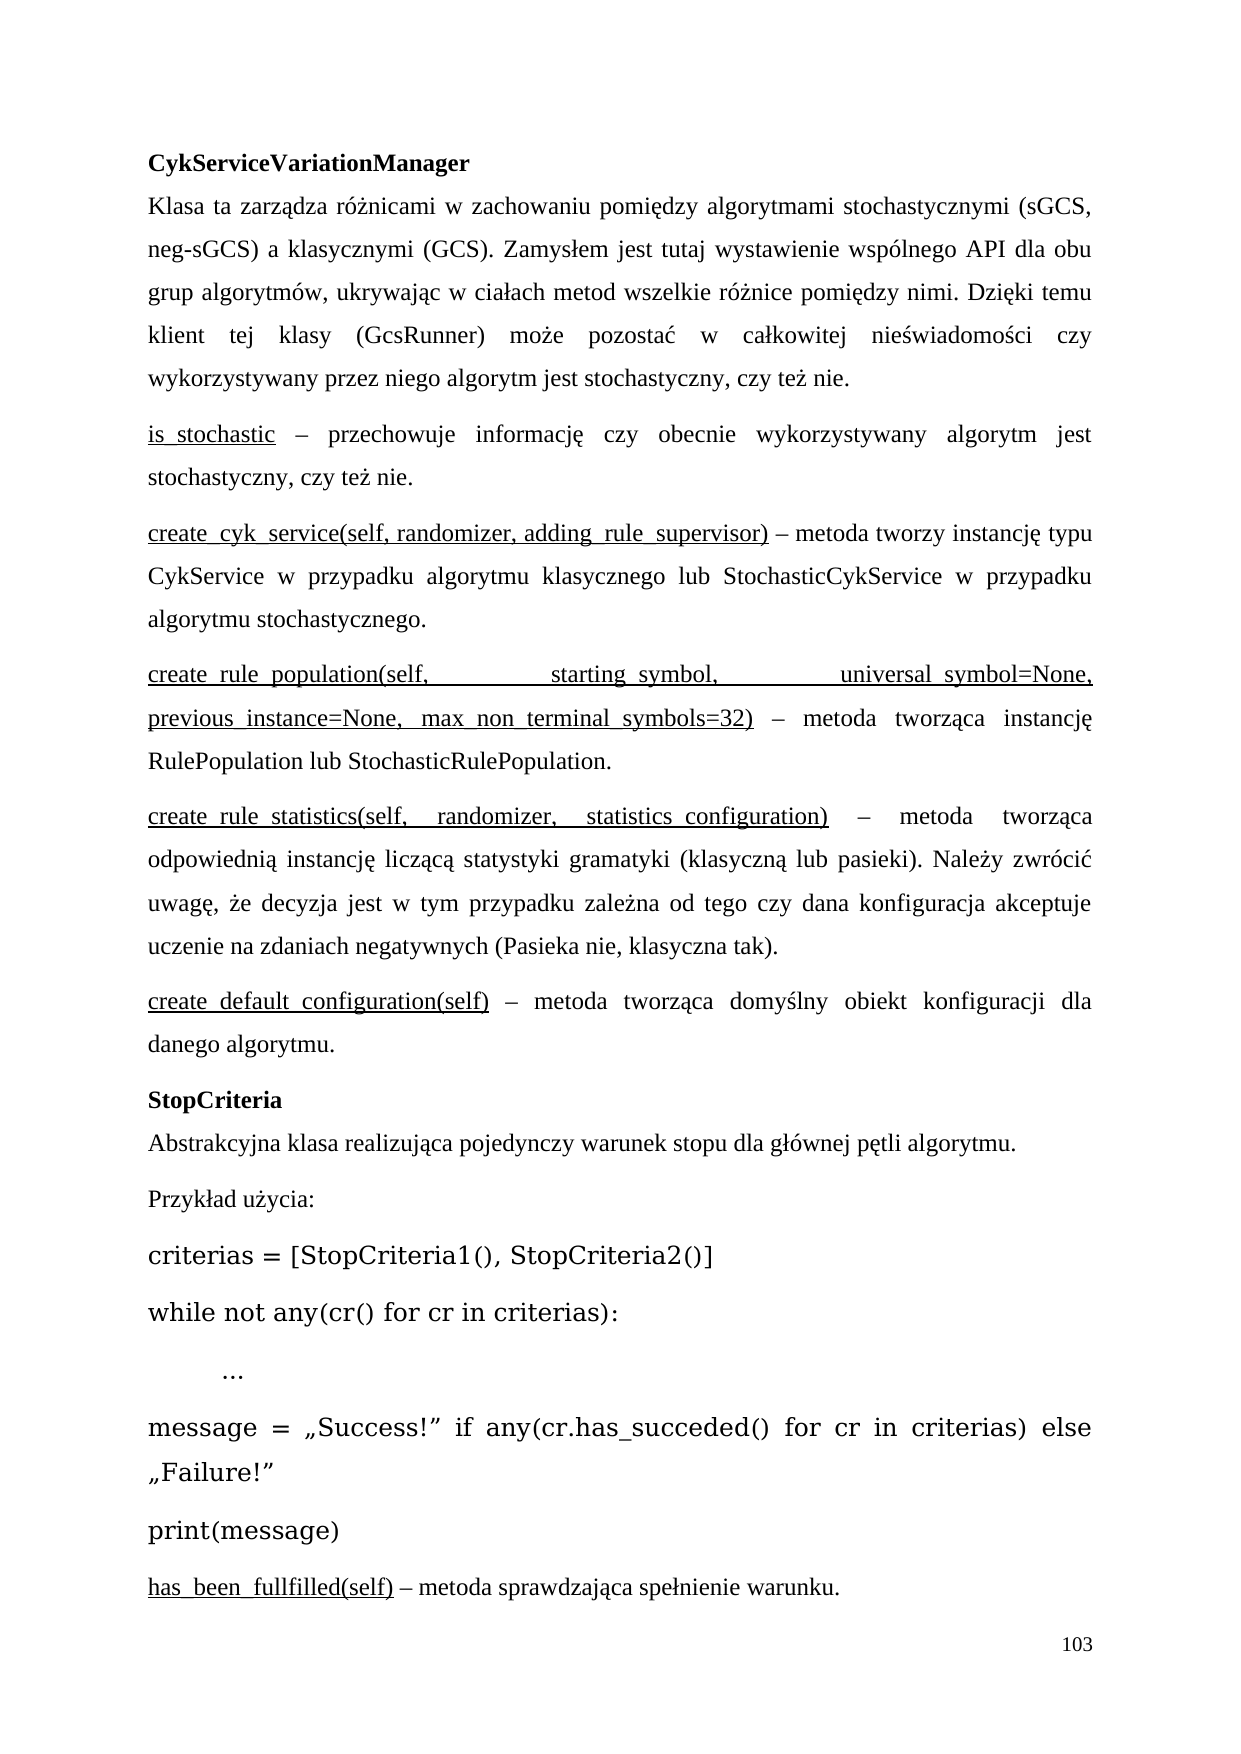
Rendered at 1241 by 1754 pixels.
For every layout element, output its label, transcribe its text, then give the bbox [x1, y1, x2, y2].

text message = „Success!” if any(cr.has_succeded() for cr in criterias) else „Failure!” [148, 1412, 1093, 1487]
text while not any(cr() for cr in criterias): [148, 1297, 1093, 1327]
text create_rule_population(self, starting_symbol, universal_symbol=None, previous_instance=None, max_non_terminal_symbols=32) – metoda tworząca instancję RulePopulation lub StochasticRulePopulation. [148, 686, 1093, 774]
text Przykład użycia: [148, 1184, 1093, 1213]
text is_stochastic – przechowuje informację czy obecnie wykorzystywany algorytm jest stochastyczny, czy też nie. [148, 419, 1093, 491]
text Abstrakcyjna klasa realizująca pojedynczy warunek stopu dla głównej pętli algorytmu. [148, 1128, 1093, 1157]
text create_rule_population(self, starting_symbol, universal_symbol=None, previous_instance=None, max_non_terminal_symbols=32) – metoda tworząca instancję RulePopulation lub StochasticRulePopulation. [148, 659, 1093, 684]
text create_default_configuration(self) – metoda tworząca domyślny obiekt konfiguracji dla danego algorytmu. [148, 986, 1093, 1058]
text create_rule_statistics(self, randomizer, statistics_configuration) – metoda tworząca odpowiednią instancję liczącą statystyki gramatyki (klasyczną lub pasieki). Należy zwrócić uwagę, że decyzja jest w tym przypadku zależna od tego czy dana konfiguracja akceptuje uczenie na zdaniach negatywnych (Pasieka nie, klasyczna tak). [148, 801, 1093, 959]
text Klasa ta zarządza różnicami w zachowaniu pomiędzy algorytmami stochastycznymi (sGCS, neg-sGCS) a klasycznymi (GCS). Zamysłem jest tutaj wystawienie wspólnego API dla obu grup algorytmów, ukrywając w ciałach metod wszelkie różnice pomiędzy nimi. Dzięki temu klient tej klasy (GcsRunner) może pozostać w całkowitej nieświadomości czy wykorzystywany przez niego algorytm jest stochastyczny, czy też nie. [148, 191, 1093, 392]
text StopCriteria [148, 1085, 1093, 1114]
text CykServiceVariationManager [148, 148, 1093, 176]
text … [148, 1354, 1093, 1384]
text has_been_fullfilled(self) – metoda sprawdzająca spełnienie warunku. [148, 1572, 1093, 1601]
text print(message) [148, 1514, 1093, 1544]
text create_cyk_service(self, randomizer, adding_rule_supervisor) – metoda tworzy instancję typu CykService w przypadku algorytmu klasycznego lub StochasticCykService w przypadku algorytmu stochastycznego. [148, 518, 1093, 633]
text criterias = [StopCriteria1(), StopCriteria2()] [148, 1239, 1093, 1269]
